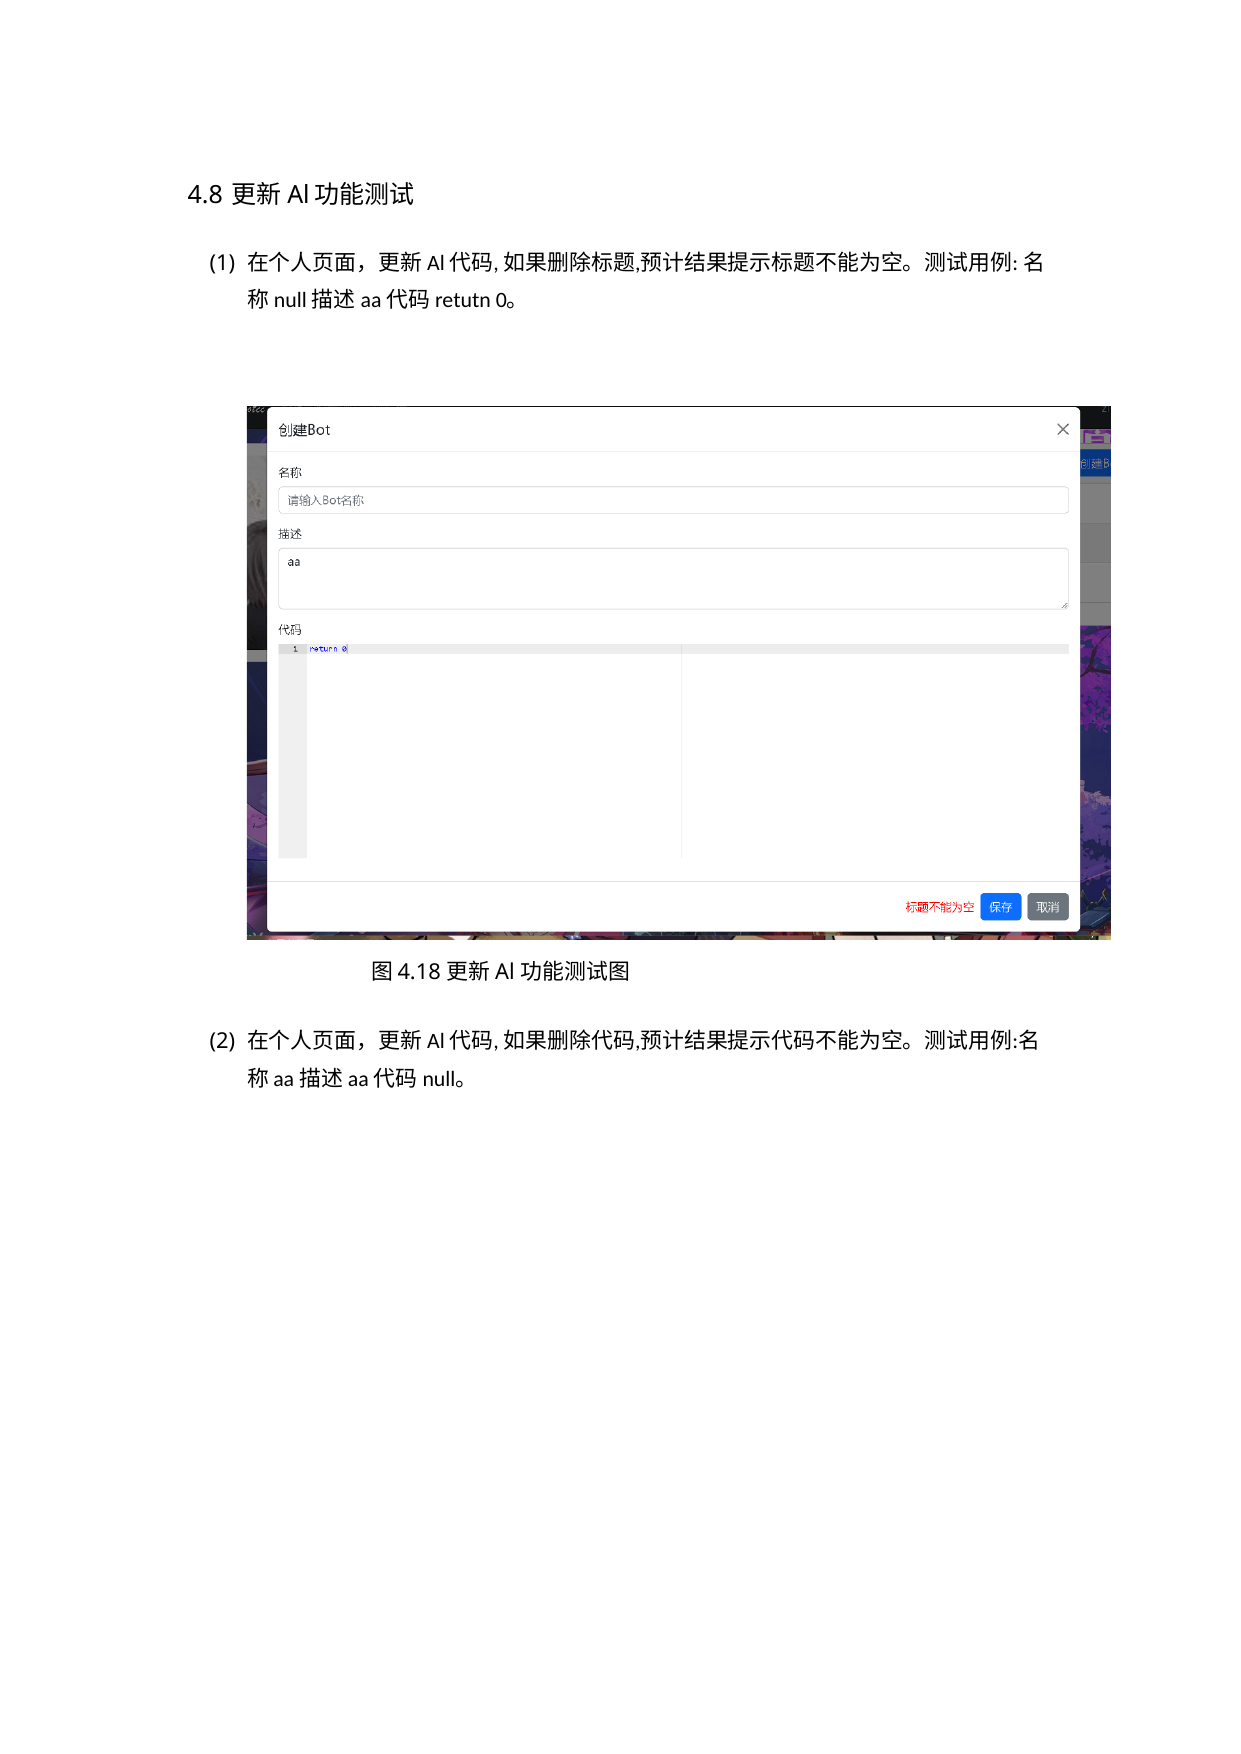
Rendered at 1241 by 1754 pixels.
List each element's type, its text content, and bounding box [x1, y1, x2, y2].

text 图4.18 更新 Al 功能测试图 [209, 954, 1053, 986]
picture [246, 406, 1111, 940]
list 在个人页面，更新 Al 代码, 如果删除代码,预计结果提示代码不能为空。测试用例:名称aa 描述 aa 代码 null。 [209, 1023, 1053, 1093]
subtitle 4.8 更新 Al功能测试 [187, 160, 1053, 225]
